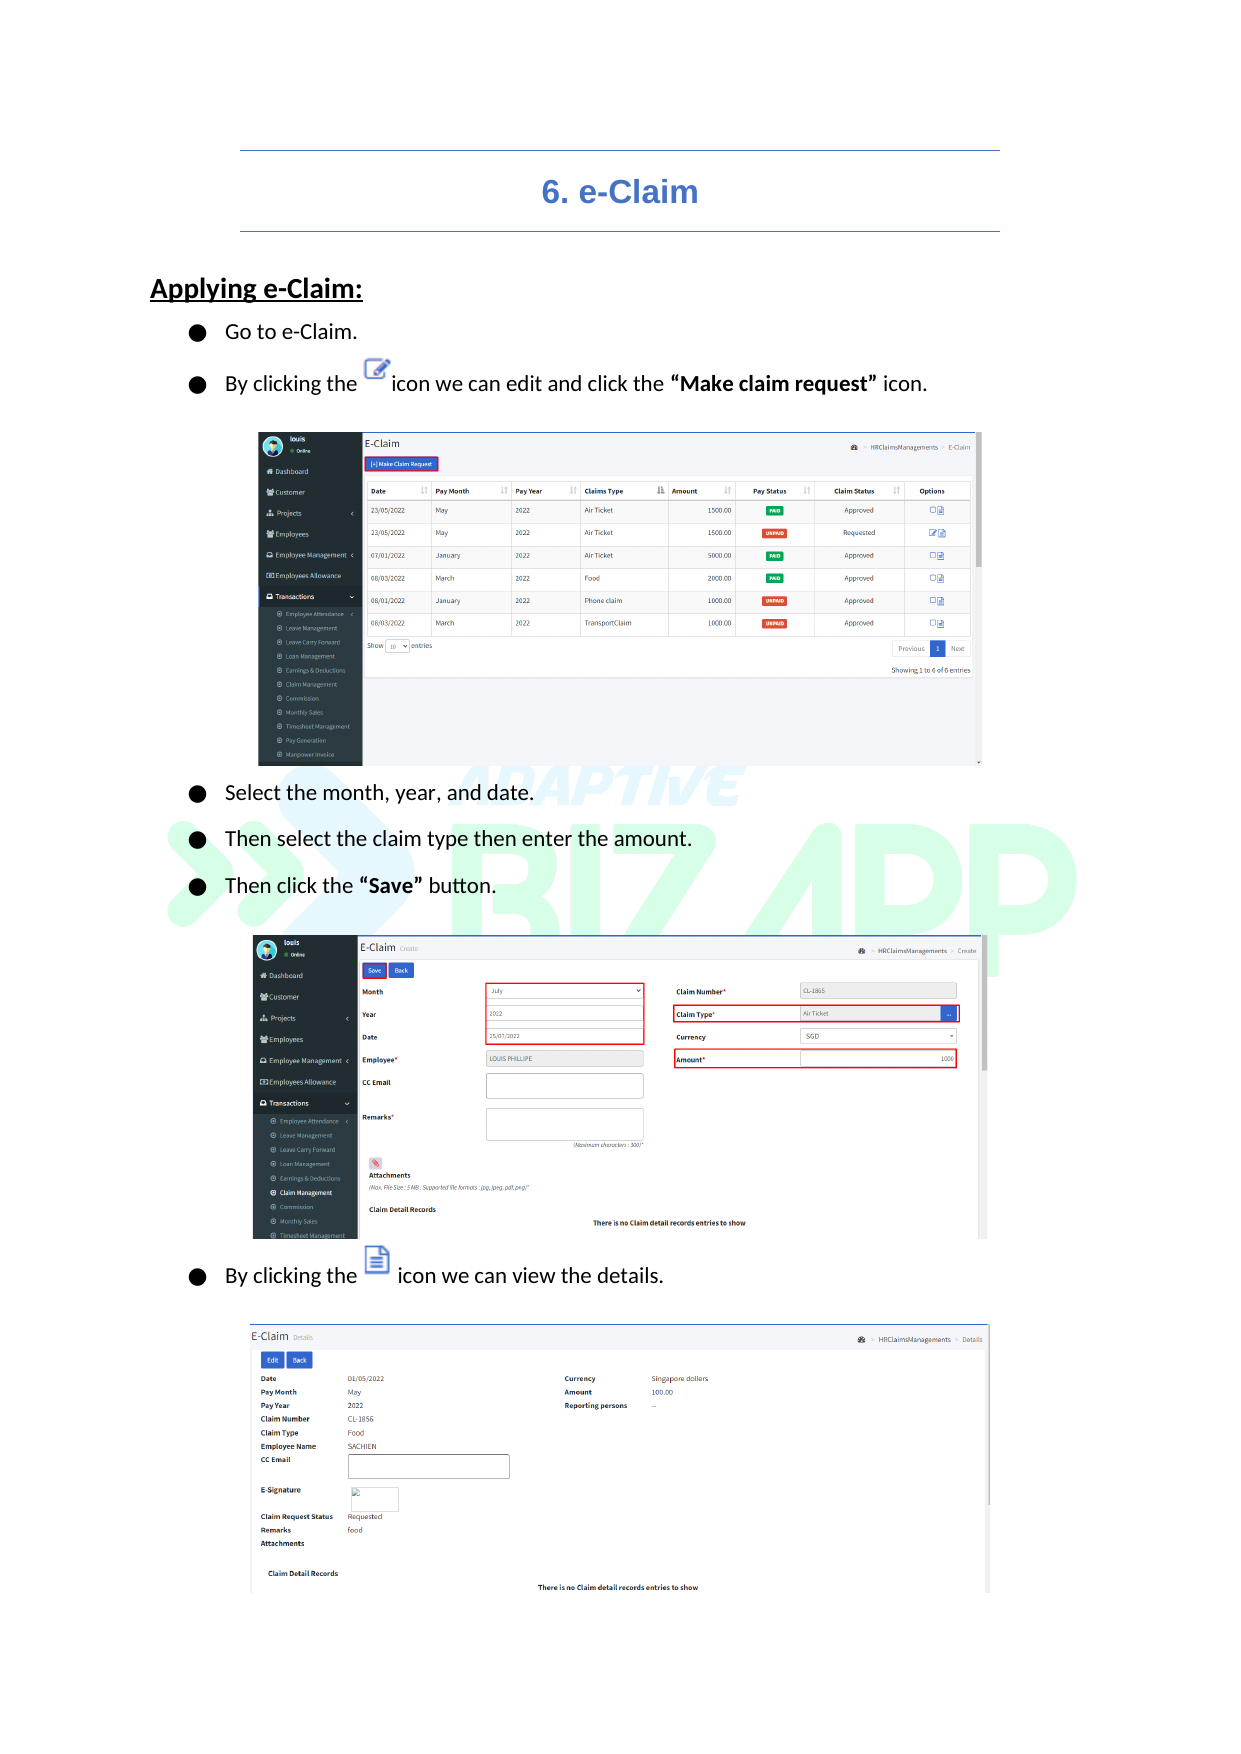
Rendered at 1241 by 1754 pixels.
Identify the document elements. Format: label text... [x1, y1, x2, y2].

picture [252, 935, 988, 1284]
list Then click the “Save” button. [187, 860, 1090, 907]
picture [362, 352, 392, 392]
list Go to e-Claim. [187, 305, 1090, 352]
picture [250, 1324, 991, 1593]
list Select the month, year, and date. [187, 766, 1090, 813]
text Applying e-Claim: [150, 270, 1090, 305]
list By clicking the icon we can edit and click the “Make claim request” icon. [187, 352, 1090, 404]
text 6. e-Claim [240, 151, 1000, 231]
list Then select the claim type then enter the amount. [187, 813, 1090, 860]
picture [258, 432, 982, 766]
list By clicking the icon we can view the details. [187, 1238, 1090, 1297]
